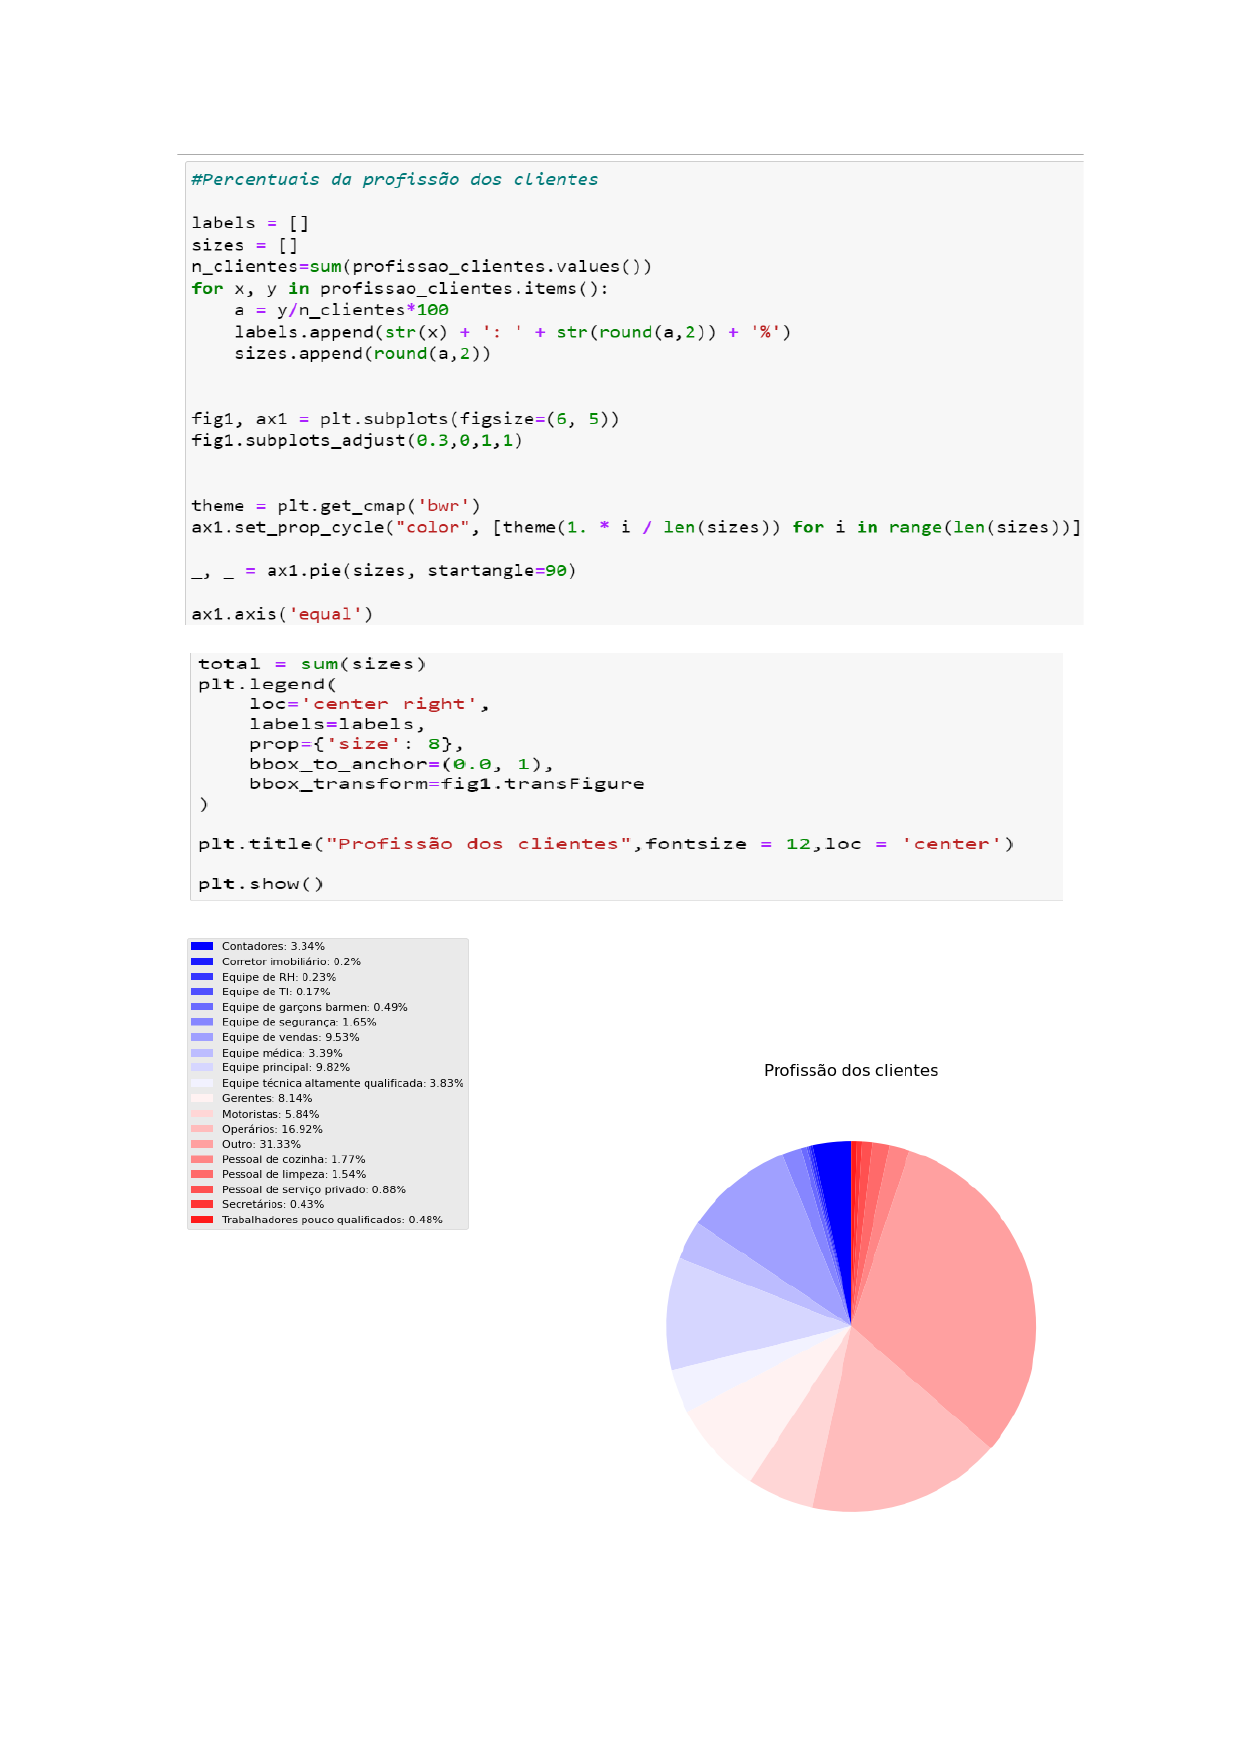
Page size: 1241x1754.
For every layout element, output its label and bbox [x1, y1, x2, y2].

picture [177, 147, 1084, 625]
picture [177, 653, 1063, 901]
picture [177, 929, 1063, 1578]
